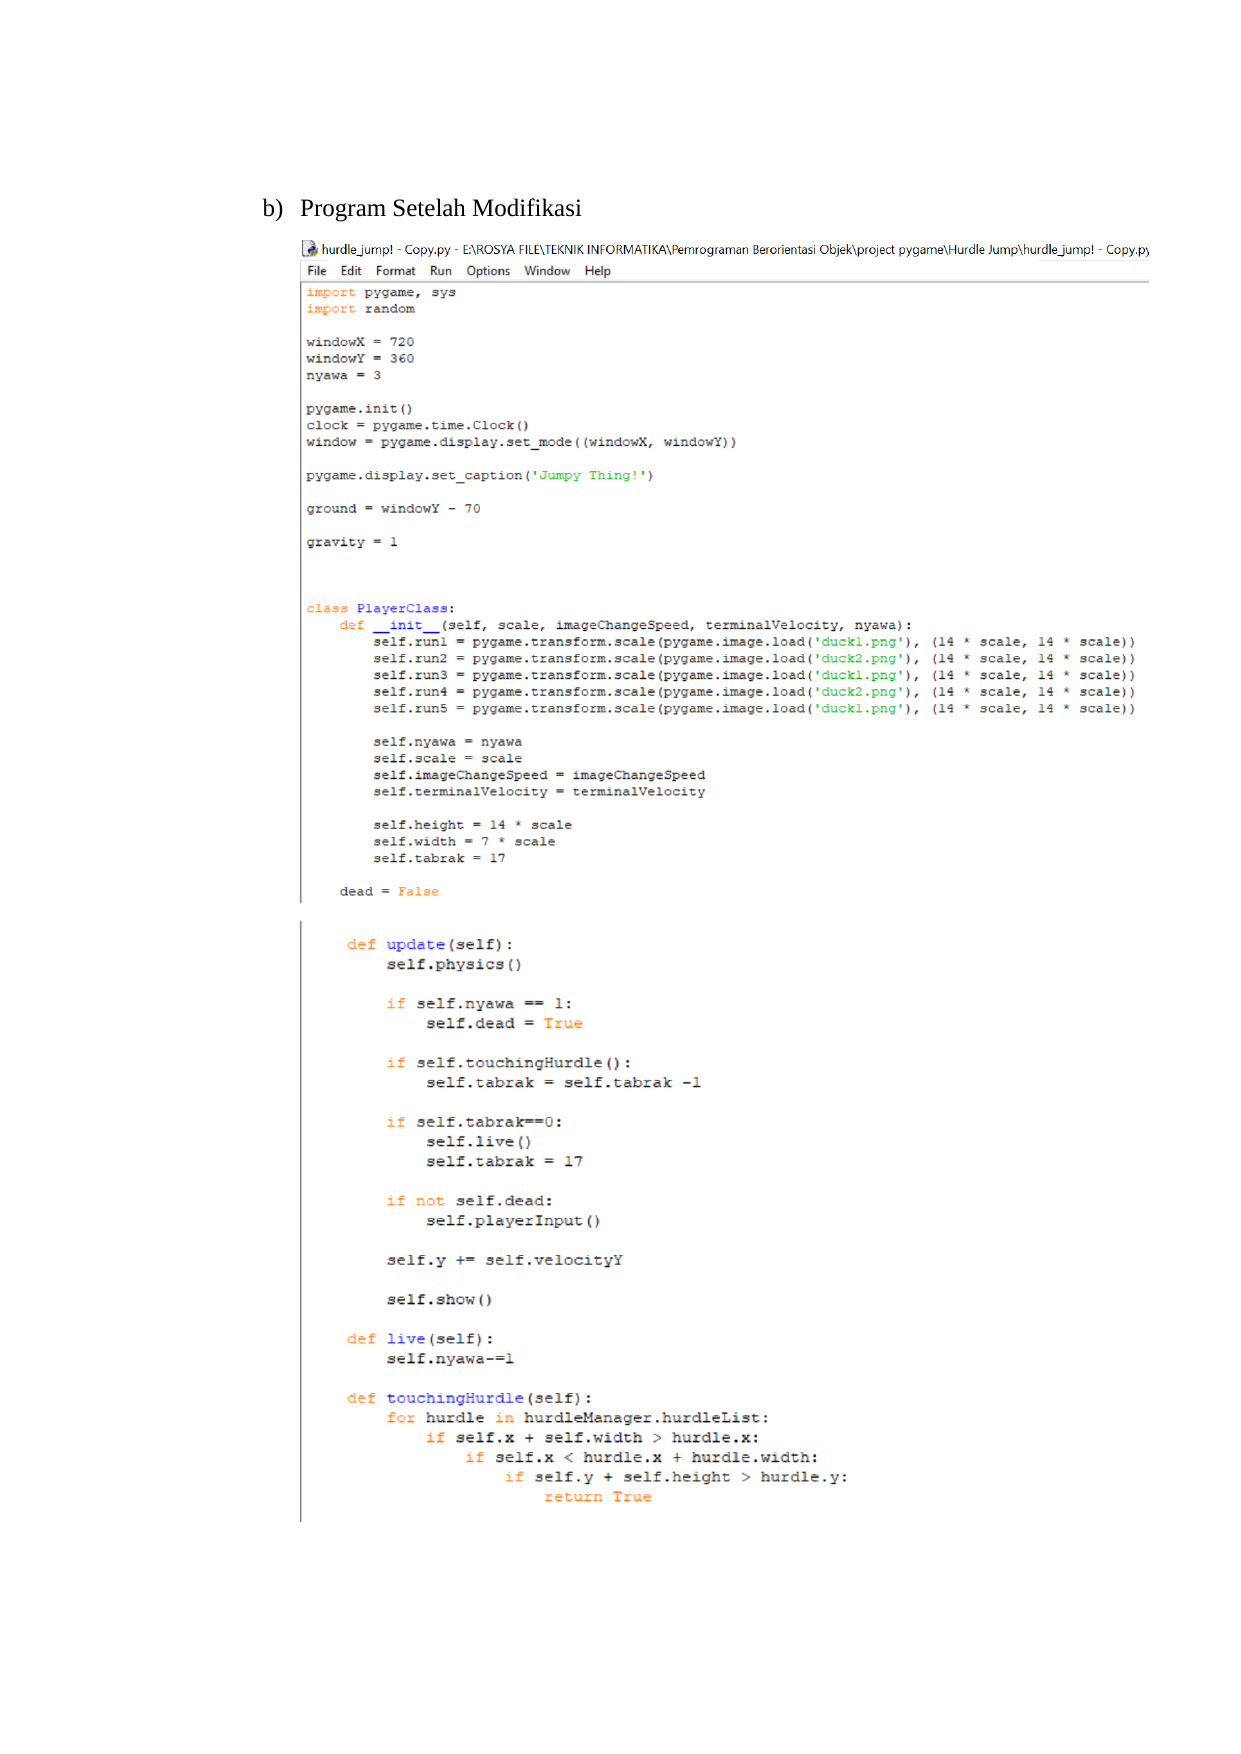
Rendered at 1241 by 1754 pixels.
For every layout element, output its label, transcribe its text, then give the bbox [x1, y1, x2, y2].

list Program Setelah Modifikasi [262, 193, 1090, 222]
picture [300, 921, 871, 1522]
picture [300, 236, 1149, 903]
